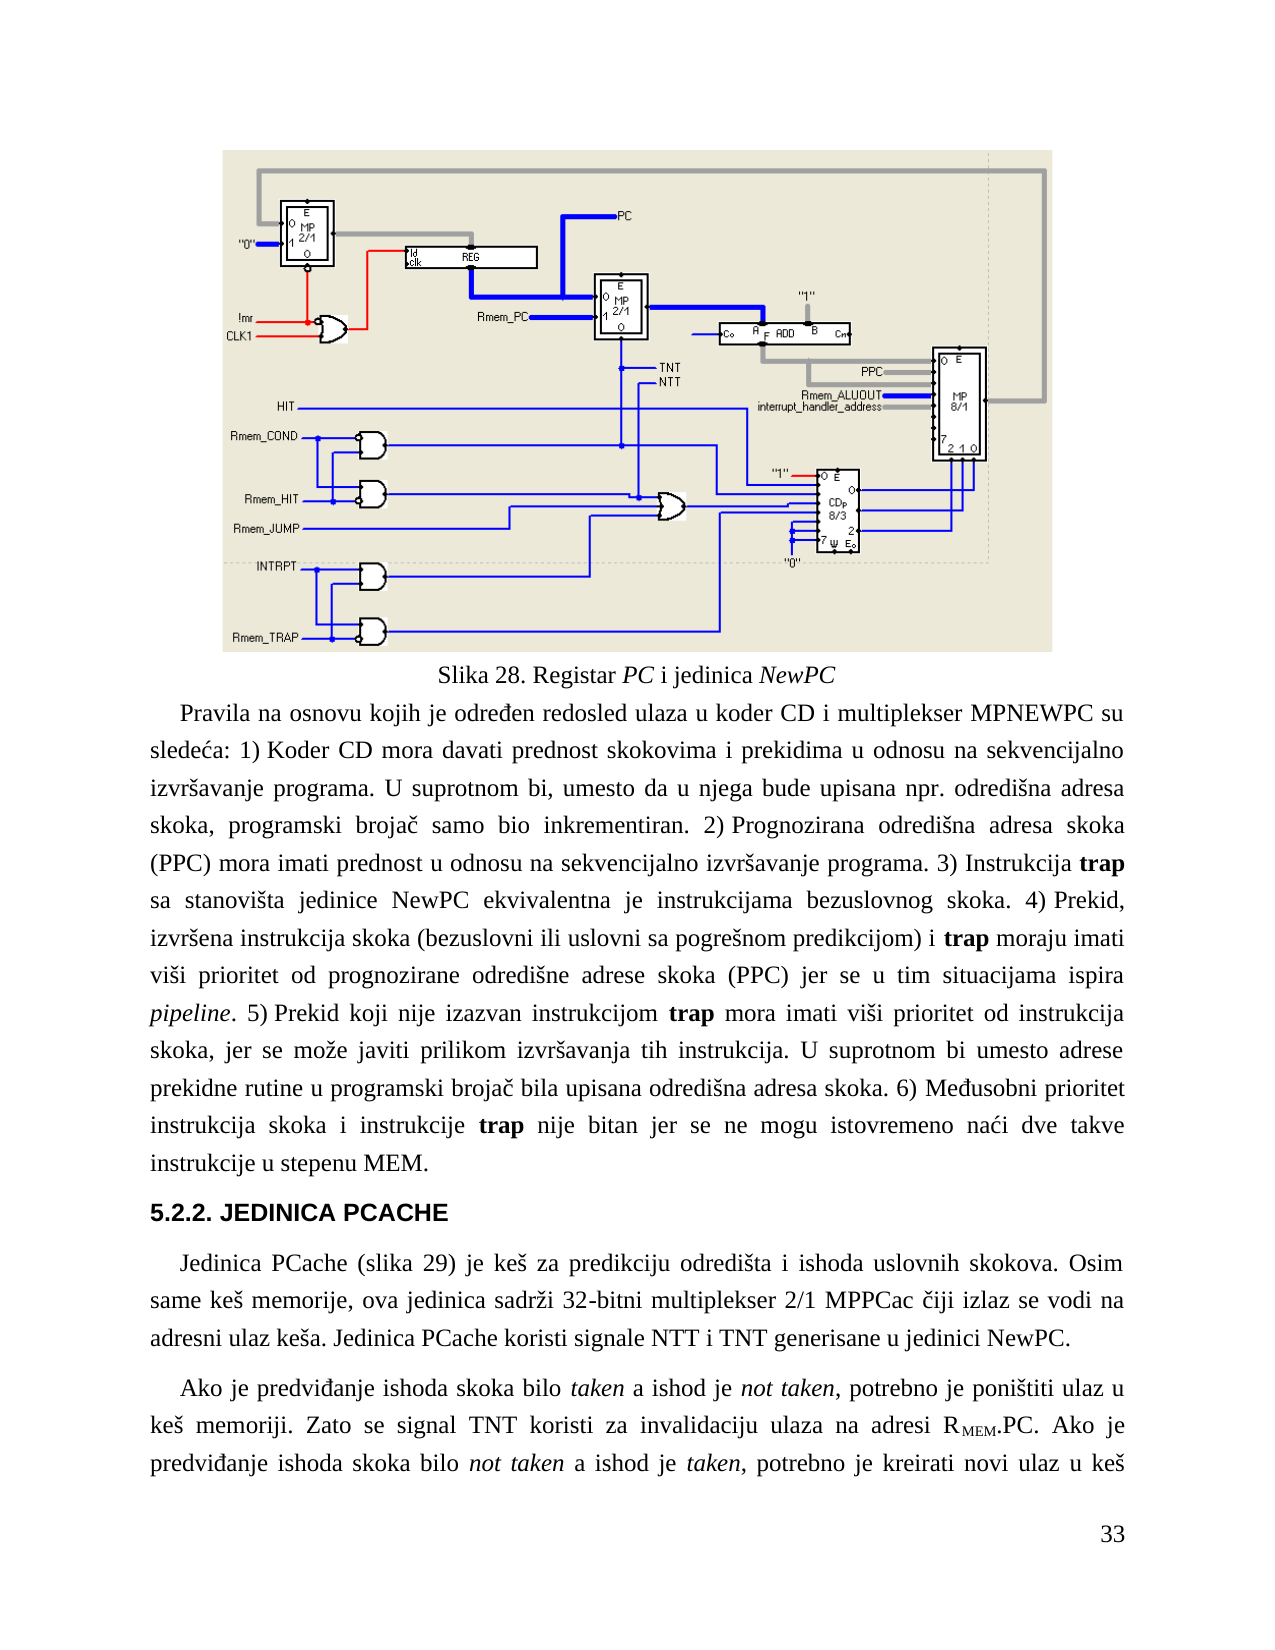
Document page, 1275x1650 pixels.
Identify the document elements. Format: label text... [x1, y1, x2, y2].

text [150, 1364, 1125, 1477]
picture [222, 150, 1053, 652]
text Jedinica PCache (slika 29) je keš za predikciju odredišta i ishoda uslovnih skokova. Osim same keš memorije, ova jedinica sadrži 32-bitni multiplekser 2/1 MPPCac čiji izlaz se vodi na adresni ulaz keša. Jedinica PCache koristi signale i TNT generisane u jedinici NewPC. [150, 1239, 1125, 1352]
subtitle Jedinica PCache [150, 1189, 1125, 1227]
text Slika 28. Registar PC i jedinica NewPC [150, 652, 1125, 689]
text Pravila na osnovu kojih je određen redosled ulaza u koder CD i multiplekser MPNEWPC su sledeća: 1) Koder CD mora davati prednost skokovima i prekidima u odnosu na sekvencijalno izvršavanje programa. U suprotnom bi, umesto da u njega bude upisana npr. odredišna adresa skoka, programski brojač samo bio inkrementiran. 2) Prognozirana odredišna adresa skoka (PPC) mora imati prednost u odnosu na sekvencijalno izvršavanje programa. 3) Instrukcija trap sa stanovišta jedinice NewPC ekvivalentna je instrukcijama bezuslovnog skoka. 4) Prekid, izvršena instrukcija skoka (bezuslovni ili uslovni sa pogrešnom predikcijom) i trap moraju imati viši prioritet od prognozirane odredišne adrese skoka (PPC) jer se u tim situacijama ispira pipeline. 5) Prekid koji nije izazvan instrukcijom trap mora imati viši prioritet od instrukcija skoka, jer se može javiti prilikom izvršavanja tih instrukcija. U suprotnom bi umesto adrese prekidne rutine u programski brojač bila upisana odredišna adresa skoka. 6) Međusobni prioritet instrukcija skoka i instrukcije trap nije bitan jer se ne mogu istovremeno naći dve takve instrukcije u stepenu MEM. [150, 689, 1125, 1177]
